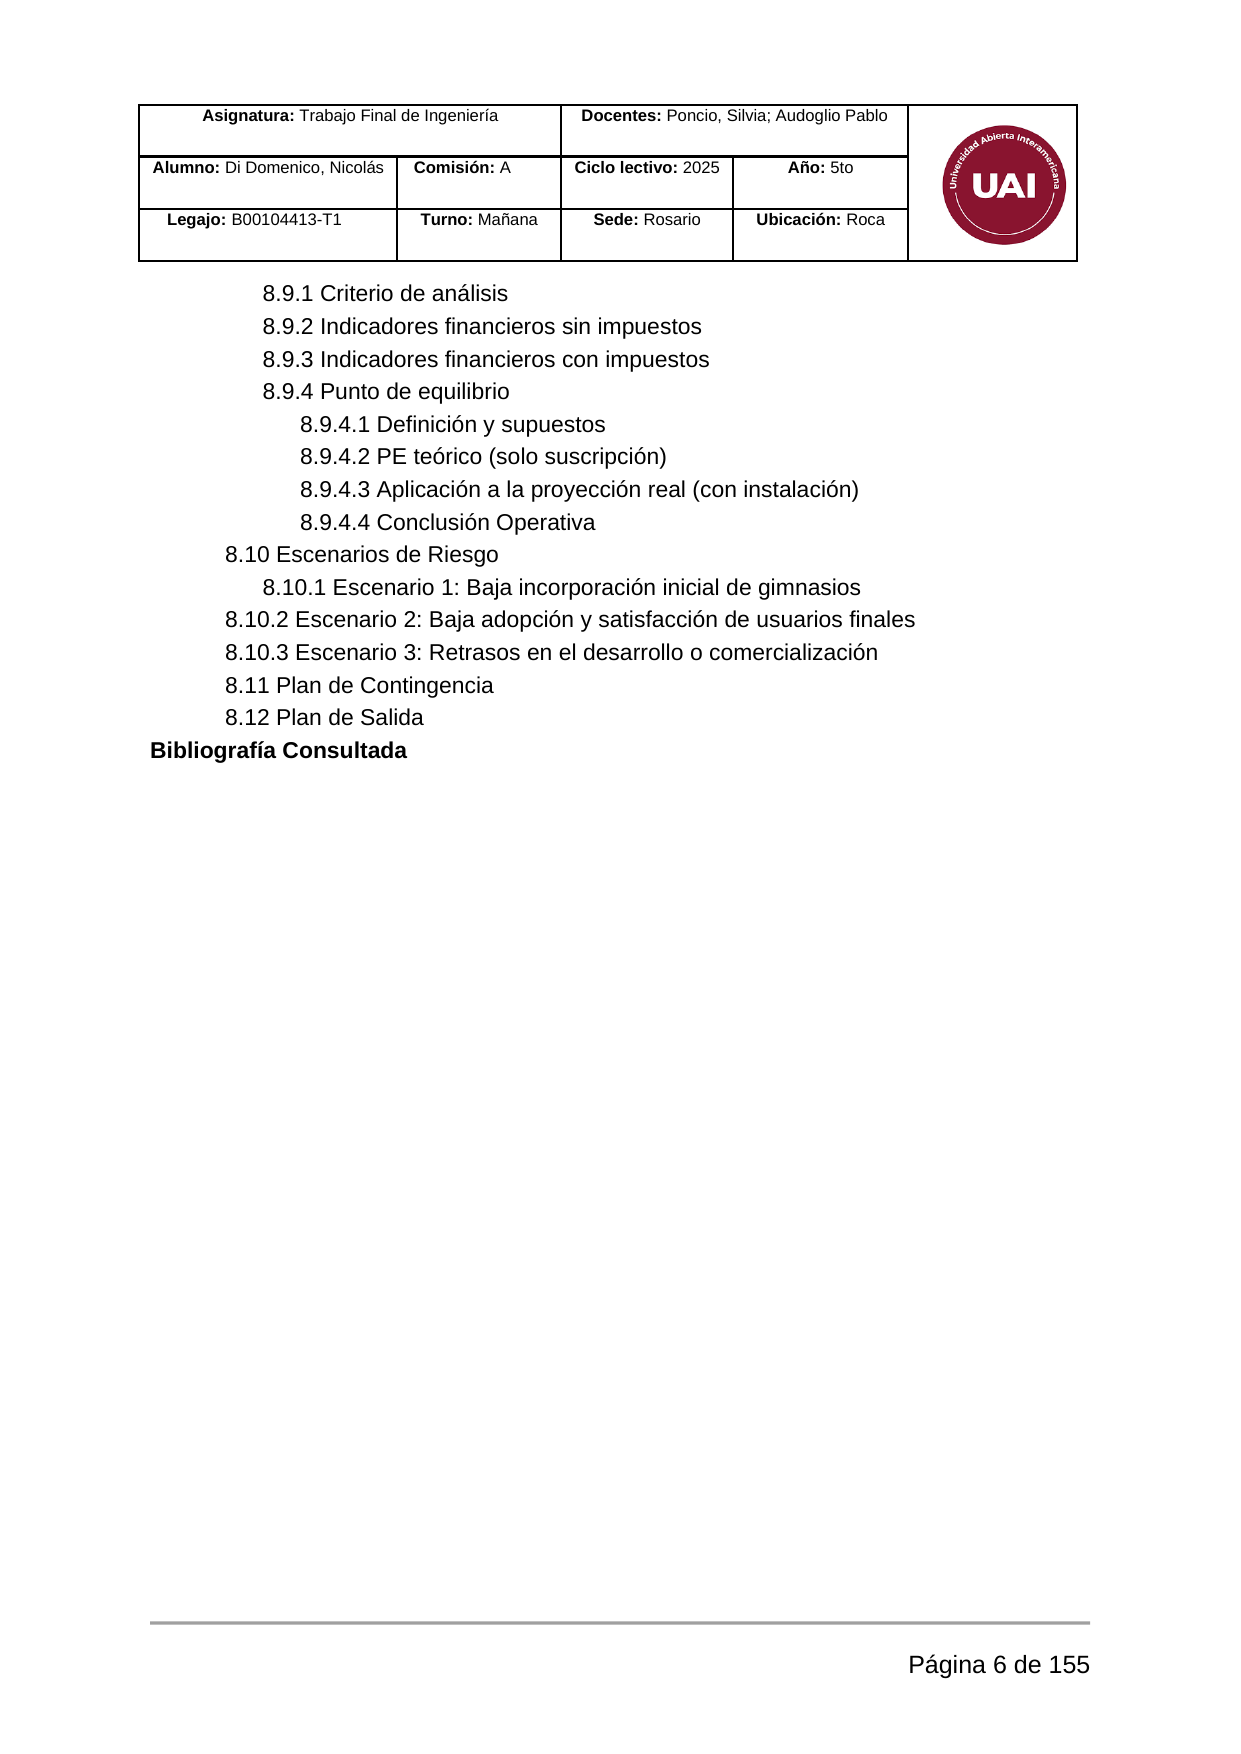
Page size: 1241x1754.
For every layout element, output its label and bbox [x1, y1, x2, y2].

picture [939, 118, 1068, 248]
